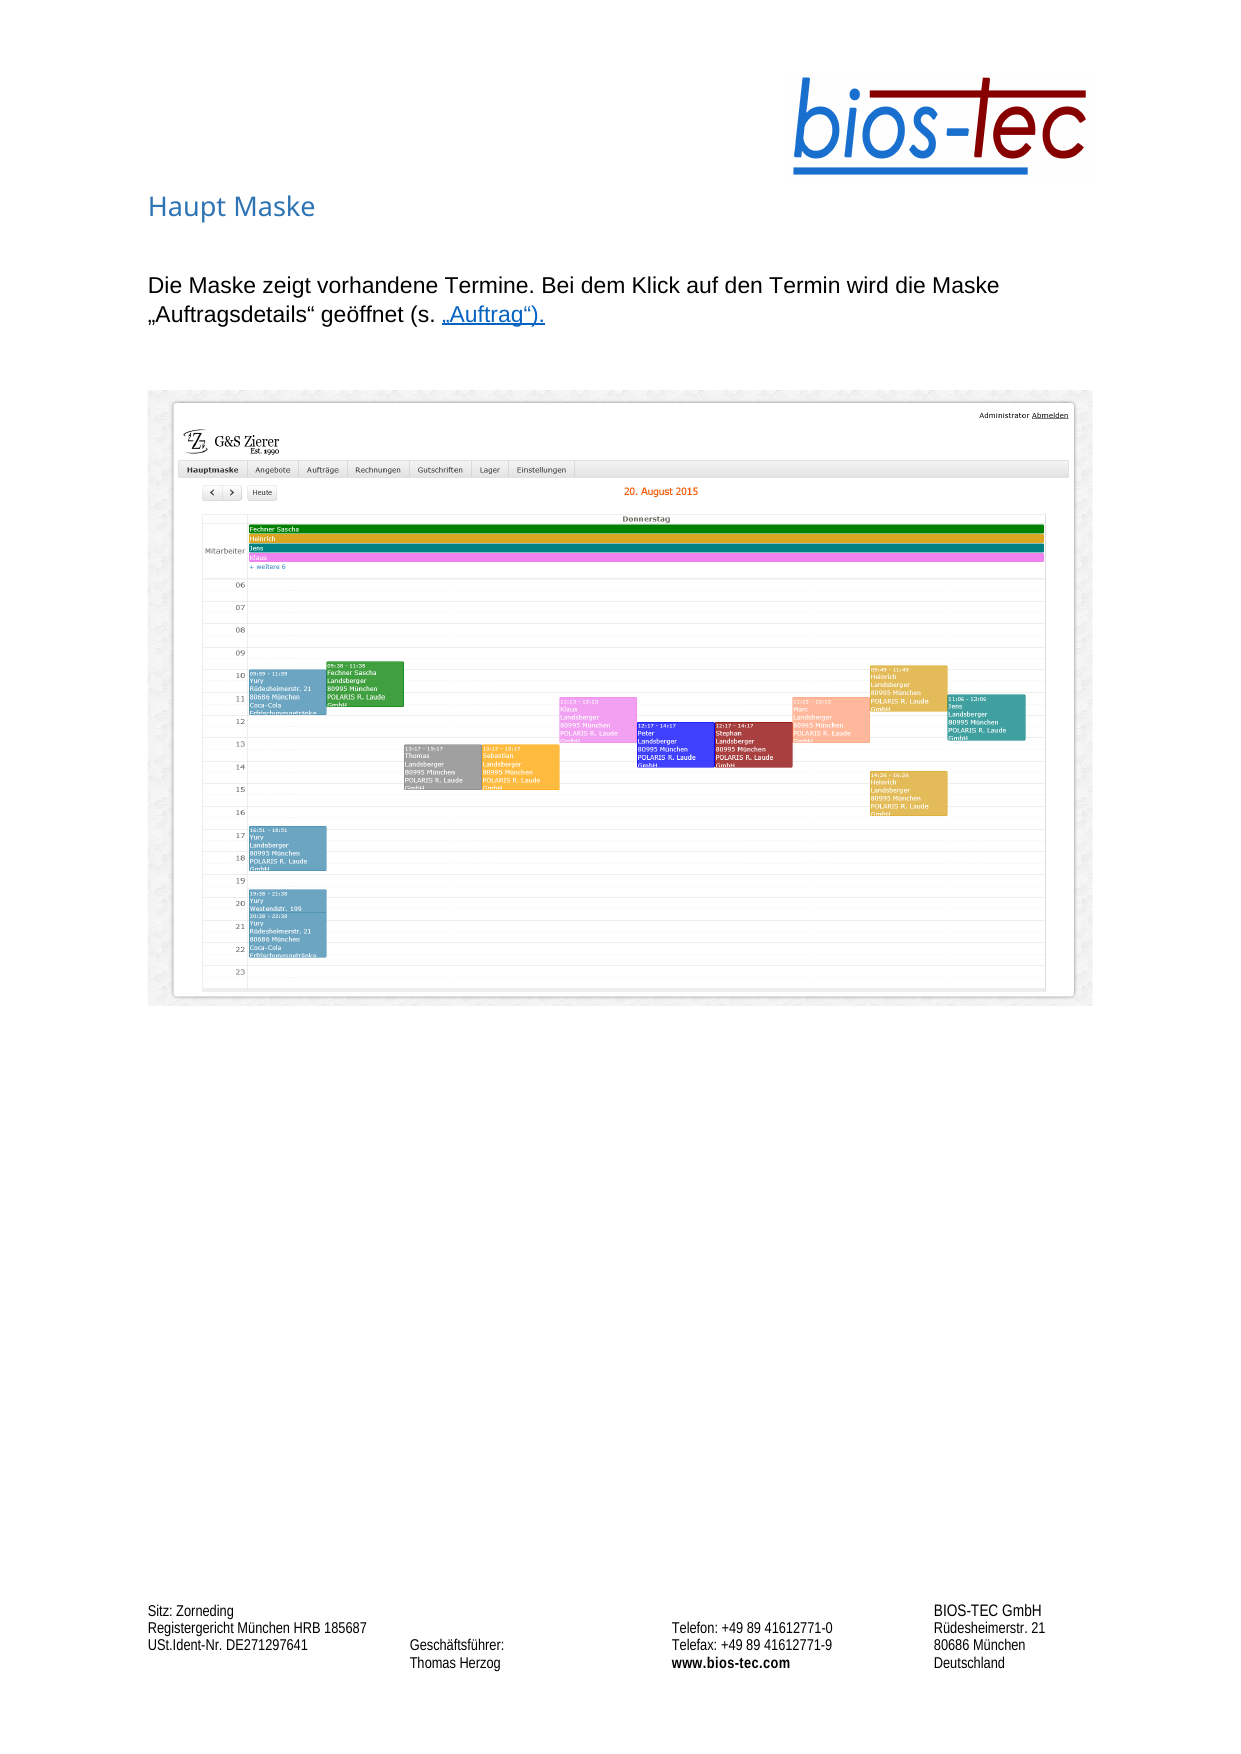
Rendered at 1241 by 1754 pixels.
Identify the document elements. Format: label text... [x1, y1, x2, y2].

picture [147, 390, 1093, 1006]
subtitle Haupt Maske [148, 187, 1093, 224]
picture [782, 73, 1093, 184]
text Die Maske zeigt vorhandene Termine. Bei dem Klick auf den Termin wird die Maske „Auftragsdetails“ geöffnet (s. „Auftrag“). [148, 272, 1093, 327]
